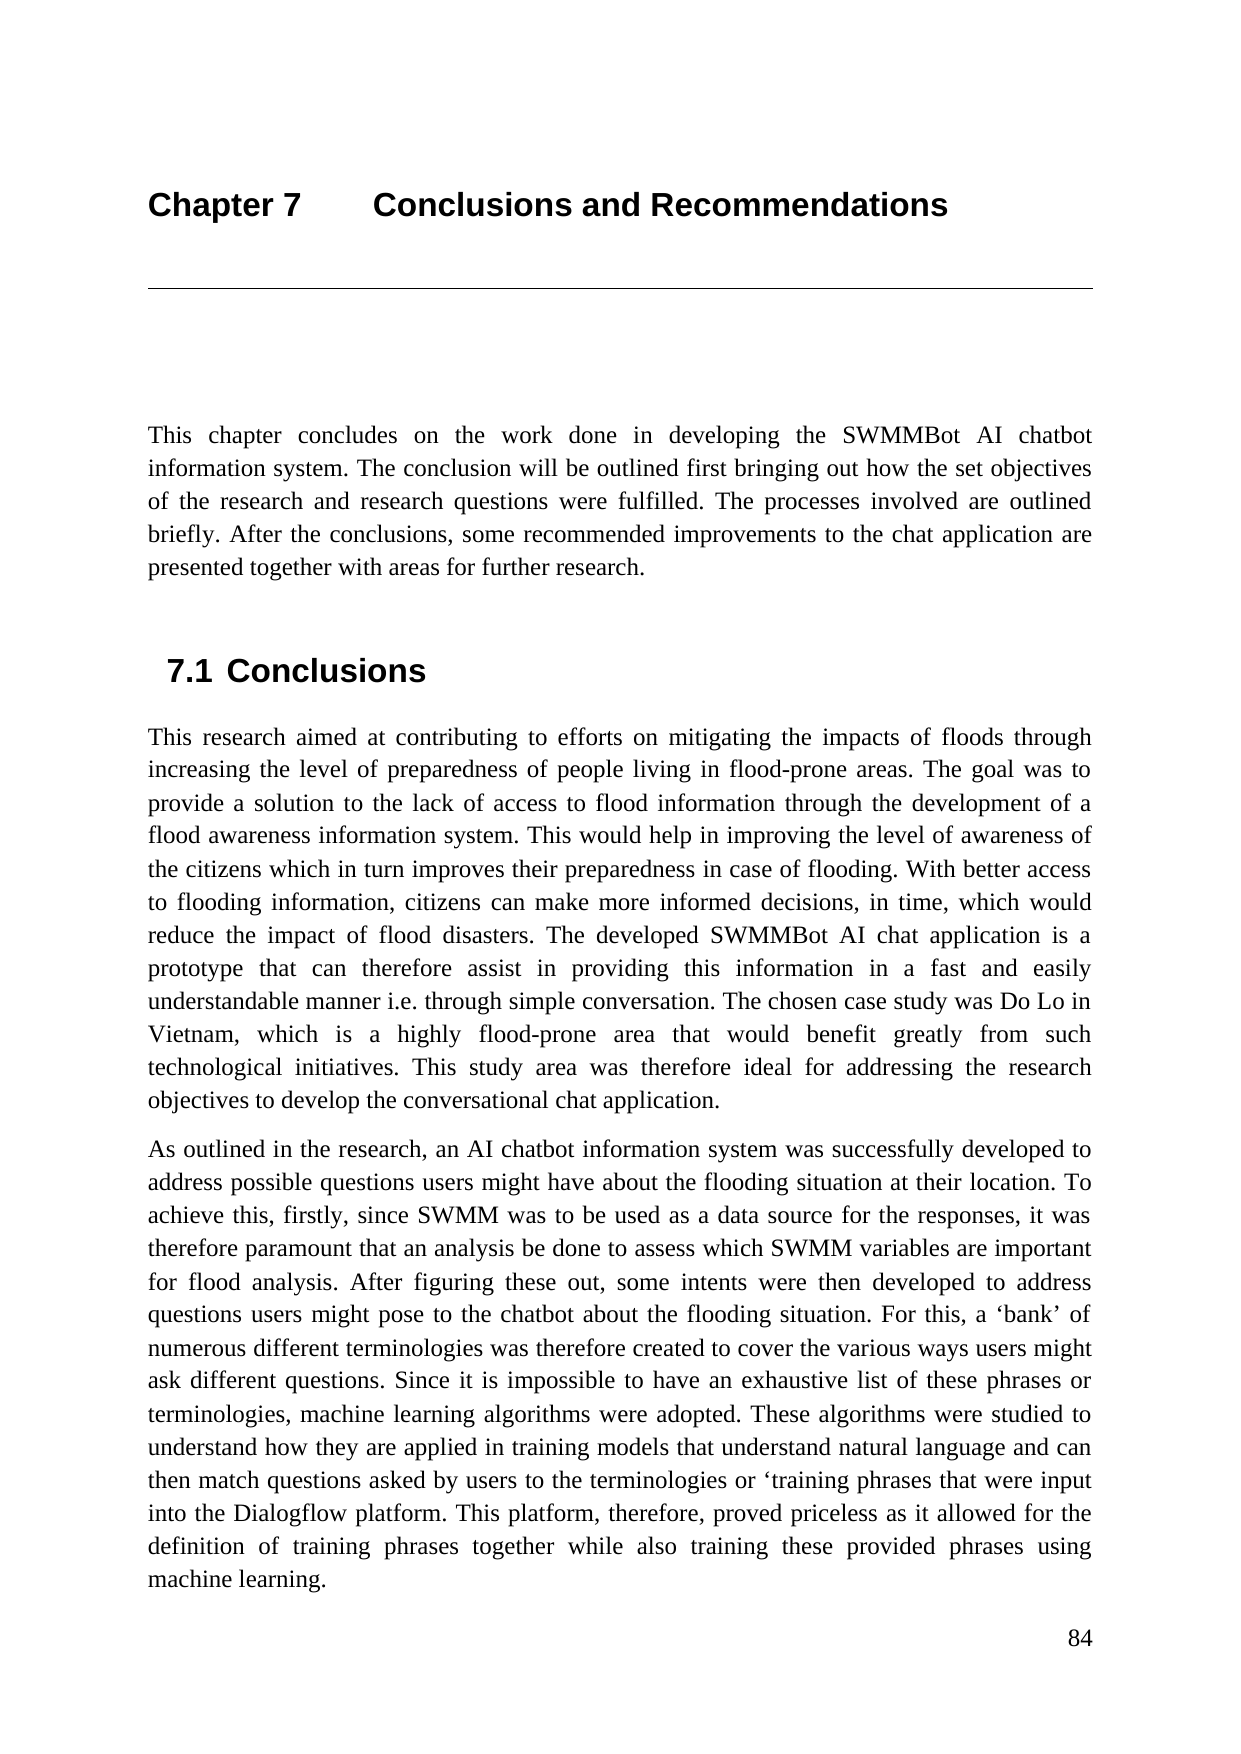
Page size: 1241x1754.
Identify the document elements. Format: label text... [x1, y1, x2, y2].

text As outlined in the research, an AI chatbot information system was successfully developed to address possible questions users might have about the flooding situation at their location. To achieve this, firstly, since SWMM was to be used as a data source for the responses, it was therefore paramount that an analysis be done to assess which SWMM variables are important for flood analysis. After figuring these out, some intents were then developed to address questions users might pose to the chatbot about the flooding situation. For this, a ‘bank’ of numerous different terminologies was therefore created to cover the various ways users might ask different questions. Since it is impossible to have an exhaustive list of these phrases or terminologies, machine learning algorithms were adopted. These algorithms were studied to understand how they are applied in training models that understand natural language and can then match questions asked by users to the terminologies or ‘training phrases that were input into the Dialogflow platform. This platform, therefore, proved priceless as it allowed for the definition of training phrases together while also training these provided phrases using machine learning. [148, 1134, 1093, 1592]
text This chapter concludes on the work done in developing the SWMMBot AI chatbot information system. The conclusion will be outlined first bringing out how the set objectives of the research and research questions were fulfilled. The processes involved are outlined briefly. After the conclusions, some recommended improvements to the chat application are presented together with areas for further research. [148, 420, 1093, 581]
subtitle Conclusions [166, 651, 1093, 690]
text This research aimed at contributing to efforts on mitigating the impacts of floods through increasing the level of preparedness of people living in flood-prone areas. The goal was to provide a solution to the lack of access to flood information through the development of a flood awareness information system. This would help in improving the level of awareness of the citizens which in turn improves their preparedness in case of flooding. With better access to flooding information, citizens can make more informed decisions, in time, which would reduce the impact of flood disasters. The developed SWMMBot AI chat application is a prototype that can therefore assist in providing this information in a fast and easily understandable manner i.e. through simple conversation. The chosen case study was Do Lo in Vietnam, which is a highly flood-prone area that would benefit greatly from such technological initiatives. This study area was therefore ideal for addressing the research objectives to develop the conversational chat application. [148, 722, 1093, 1113]
subtitle Conclusions and Recommendations [148, 185, 1093, 288]
